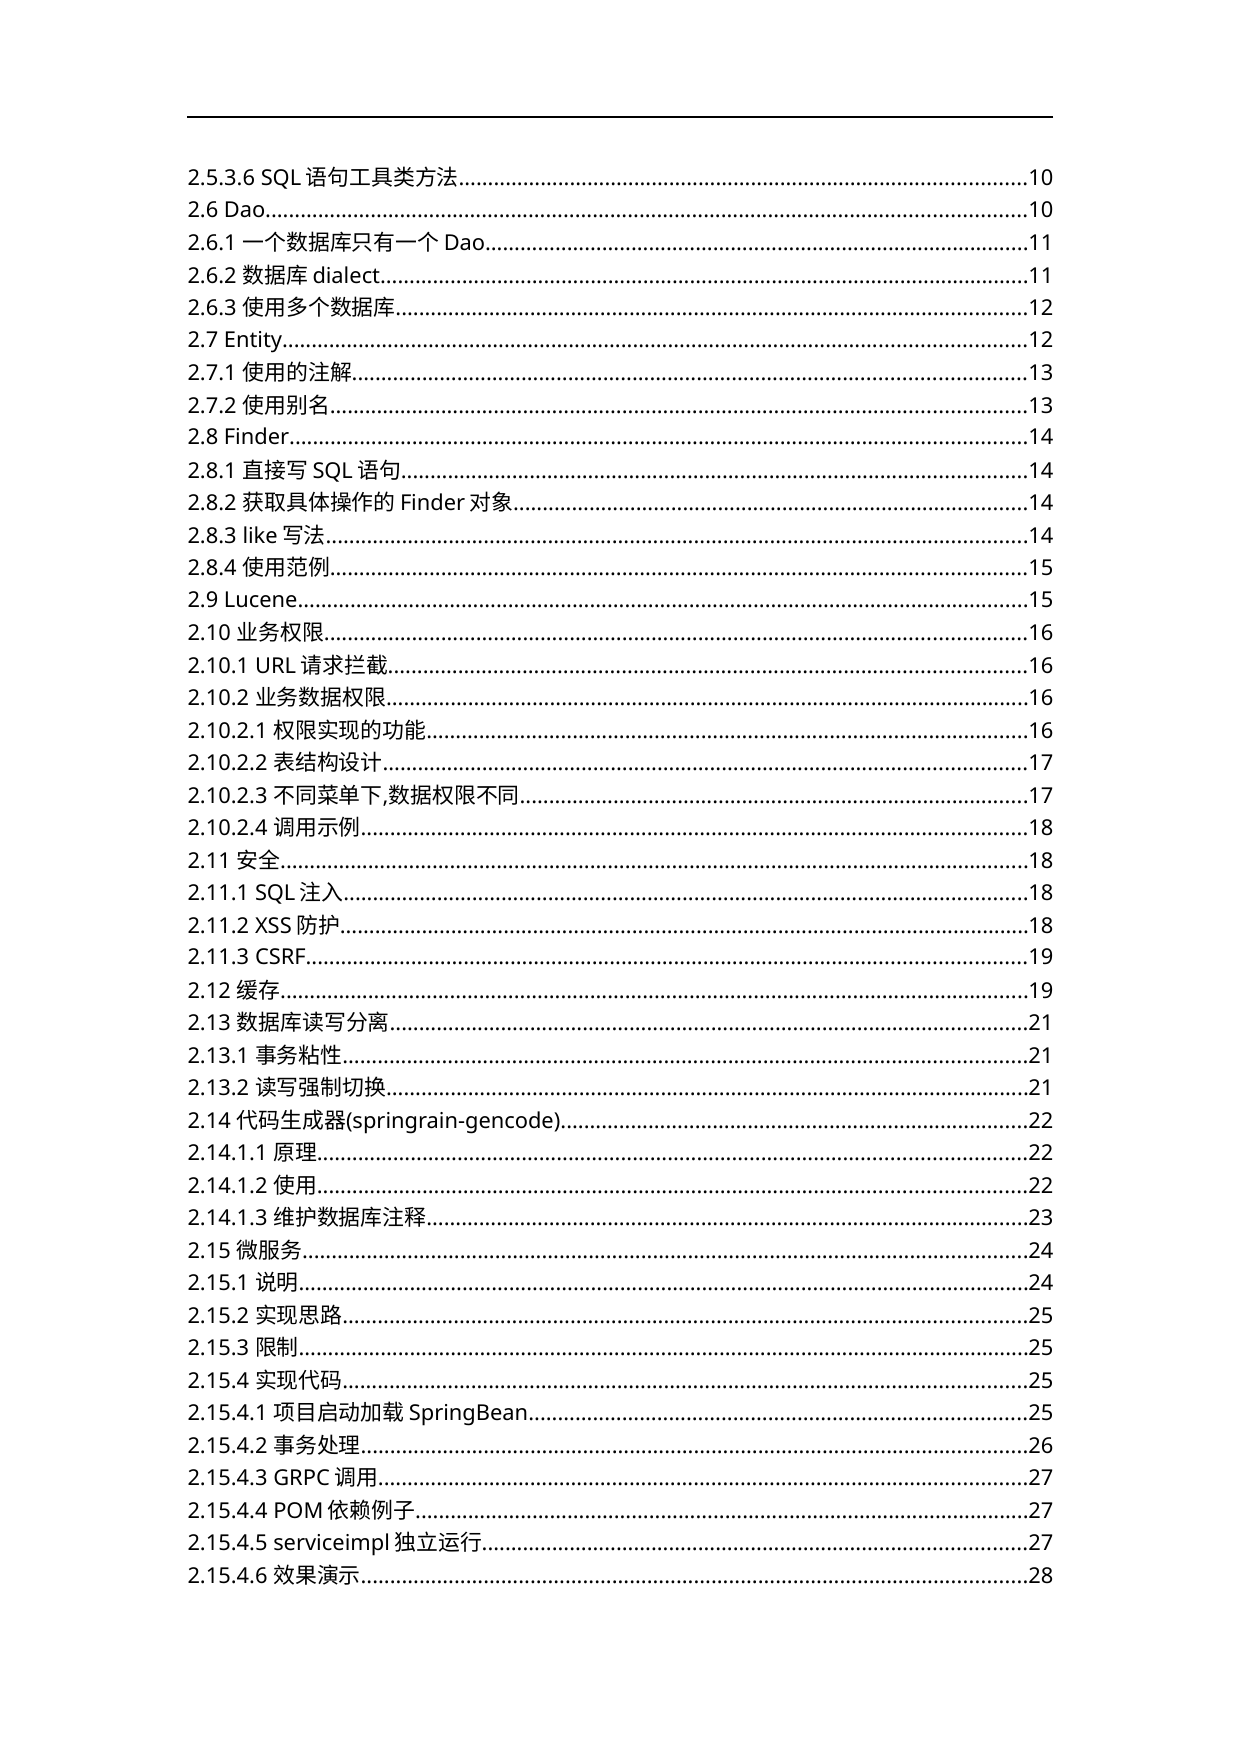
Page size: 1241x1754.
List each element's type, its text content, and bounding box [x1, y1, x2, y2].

text 2.14 代码生成器(springrain-gencode) 22 [187, 1102, 1053, 1135]
text 2.14.1.2 使用 22 [187, 1167, 1053, 1200]
text 2.15.4 实现代码 25 [187, 1362, 1053, 1395]
text 2.12 缓存 19 [187, 972, 1053, 1005]
text 2.11.1 SQL注入 18 [187, 875, 1053, 907]
text 2.14.1.3 维护数据库注释 23 [187, 1200, 1053, 1232]
text 2.7.1 使用的注解 13 [187, 355, 1053, 387]
text 2.6.2 数据库dialect 11 [187, 257, 1053, 290]
text 2.10.2.2 表结构设计 17 [187, 745, 1053, 777]
text 2.15.2 实现思路 25 [187, 1297, 1053, 1330]
text 2.14.1.1 原理 22 [187, 1135, 1053, 1167]
text 2.11.2 XSS防护 18 [187, 907, 1053, 940]
text 2.11.3 CSRF 19 [187, 940, 1053, 972]
text 2.15.4.2 事务处理 26 [187, 1427, 1053, 1460]
text 2.8.4 使用范例 15 [187, 550, 1053, 582]
text 2.15.4.3 GRPC调用 27 [187, 1460, 1053, 1492]
text 2.7 Entity 12 [187, 322, 1053, 355]
text 2.6.3 使用多个数据库 12 [187, 290, 1053, 322]
text 2.9 Lucene 15 [187, 582, 1053, 615]
text 2.6 Dao 10 [187, 192, 1053, 225]
text 2.6.1 一个数据库只有一个Dao 11 [187, 225, 1053, 257]
text 2.10 业务权限 16 [187, 615, 1053, 647]
text 2.8.3 like写法 14 [187, 517, 1053, 550]
text 2.8.1 直接写SQL语句 14 [187, 452, 1053, 485]
text 2.13 数据库读写分离 21 [187, 1005, 1053, 1037]
text 2.11 安全 18 [187, 842, 1053, 875]
text 2.5.3.6 SQL语句工具类方法 10 [187, 160, 1053, 192]
text 2.15.4.5 serviceimpl独立运行 27 [187, 1525, 1053, 1557]
text 2.15.4.1 项目启动加载SpringBean 25 [187, 1395, 1053, 1427]
text 2.15.4.4 POM依赖例子 27 [187, 1492, 1053, 1525]
text 2.13.1 事务粘性 21 [187, 1037, 1053, 1070]
text 2.15 微服务 24 [187, 1232, 1053, 1265]
text 2.15.4.6 效果演示 28 [187, 1557, 1053, 1590]
text 2.10.2.4 调用示例 18 [187, 810, 1053, 842]
text 2.8.2 获取具体操作的Finder对象 14 [187, 485, 1053, 517]
text 2.7.2 使用别名 13 [187, 387, 1053, 420]
text 2.10.2.3 不同菜单下,数据权限不同 17 [187, 777, 1053, 810]
text 2.15.3 限制 25 [187, 1330, 1053, 1362]
text 2.15.1 说明 24 [187, 1265, 1053, 1297]
text 2.10.2.1 权限实现的功能 16 [187, 712, 1053, 745]
text 2.8 Finder 14 [187, 420, 1053, 452]
text 2.10.1 URL请求拦截 16 [187, 647, 1053, 680]
text 2.10.2 业务数据权限 16 [187, 680, 1053, 712]
text 2.13.2 读写强制切换 21 [187, 1070, 1053, 1102]
